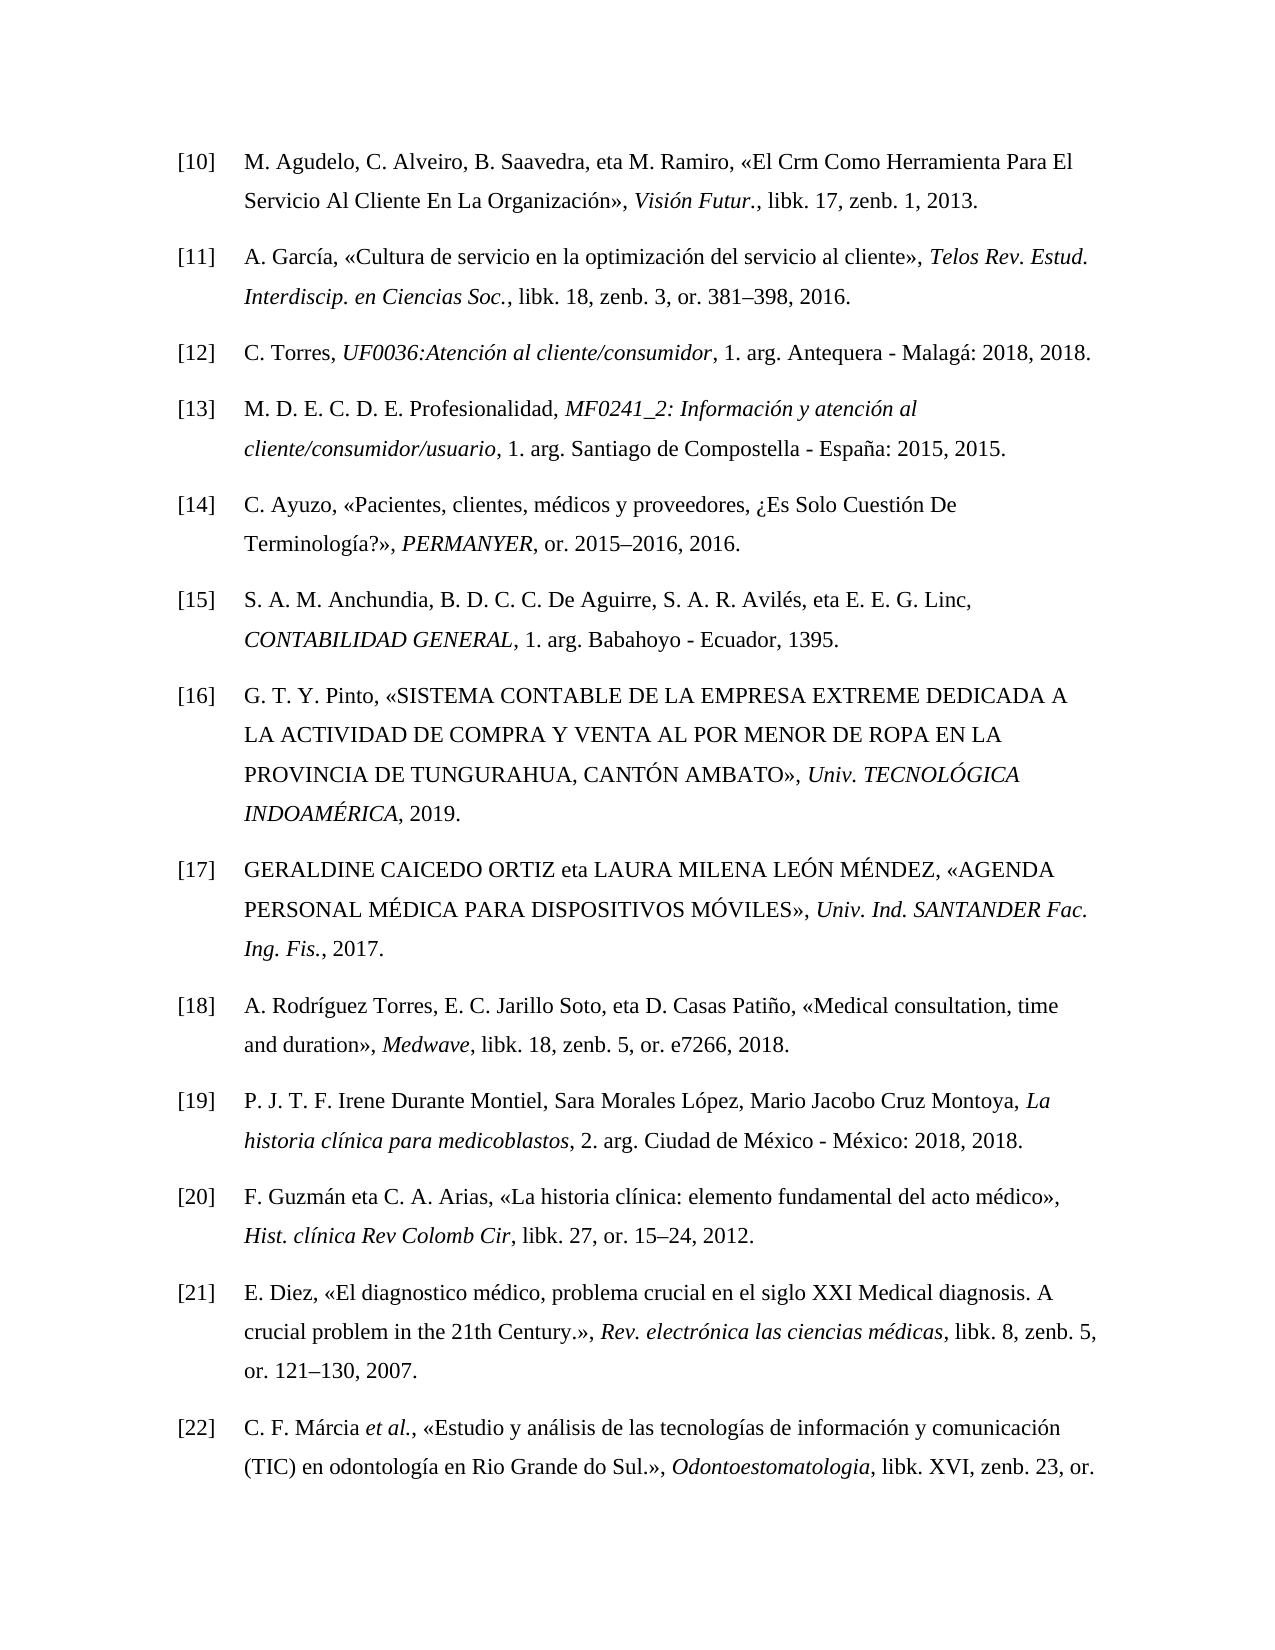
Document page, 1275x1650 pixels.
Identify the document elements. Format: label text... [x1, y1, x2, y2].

text [15] S. A. M. Anchundia, B. D. C. C. De Aguirre, S. A. R. Avilés, eta E. E. G. Linc, CONTABILIDAD GENERAL, 1. arg. Babahoyo - Ecuador, 1395. [177, 586, 1098, 652]
text [20] F. Guzmán eta C. A. Arias, «La historia clínica: elemento fundamental del acto médico», Hist. clínica Rev Colomb Cir, libk. 27, or. 15–24, 2012. [177, 1183, 1098, 1249]
text [11] A. García, «Cultura de servicio en la optimización del servicio al cliente», Telos Rev. Estud. Interdiscip. en Ciencias Soc., libk. 18, zenb. 3, or. 381–398, 2016. [177, 243, 1098, 309]
text [14] C. Ayuzo, «Pacientes, clientes, médicos y proveedores, ¿Es Solo Cuestión De Terminología?», PERMANYER, or. 2015–2016, 2016. [177, 491, 1098, 557]
text [18] A. Rodríguez Torres, E. C. Jarillo Soto, eta D. Casas Patiño, «Medical consultation, time and duration», Medwave, libk. 18, zenb. 5, or. e7266, 2018. [177, 992, 1098, 1057]
text [10] M. Agudelo, C. Alveiro, B. Saavedra, eta M. Ramiro, «El Crm Como Herramienta Para El Servicio Al Cliente En La Organización», Visión Futur., libk. 17, zenb. 1, 2013. [177, 148, 1098, 213]
text [19] P. J. T. F. Irene Durante Montiel, Sara Morales López, Mario Jacobo Cruz Montoya, La historia clínica para medicoblastos, 2. arg. Ciudad de México - México: 2018, 2018. [177, 1087, 1098, 1153]
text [177, 1414, 1098, 1479]
text [21] E. Diez, «El diagnostico médico, problema crucial en el siglo XXI Medical diagnosis. A crucial problem in the 21th Century.», Rev. electrónica las ciencias médicas, libk. 8, zenb. 5, or. 121–130, 2007. [177, 1278, 1098, 1384]
text [17] GERALDINE CAICEDO ORTIZ eta LAURA MILENA LEÓN MÉNDEZ, «AGENDA PERSONAL MÉDICA PARA DISPOSITIVOS MÓVILES», Univ. Ind. SANTANDER Fac. Ing. Fis., 2017. [177, 857, 1098, 962]
text [12] C. Torres, UF0036:Atención al cliente/consumidor, 1. arg. Antequera - Malagá: 2018, 2018. [177, 339, 1098, 365]
text [13] M. D. E. C. D. E. Profesionalidad, MF0241_2: Información y atención al cliente/consumidor/usuario, 1. arg. Santiago de Compostella - España: 2015, 2015. [177, 395, 1098, 461]
text [16] G. T. Y. Pinto, «SISTEMA CONTABLE DE LA EMPRESA EXTREME DEDICADA A LA ACTIVIDAD DE COMPRA Y VENTA AL POR MENOR DE ROPA EN LA PROVINCIA DE TUNGURAHUA, CANTÓN AMBATO», Univ. TECNOLÓGICA INDOAMÉRICA, 2019. [177, 682, 1098, 827]
